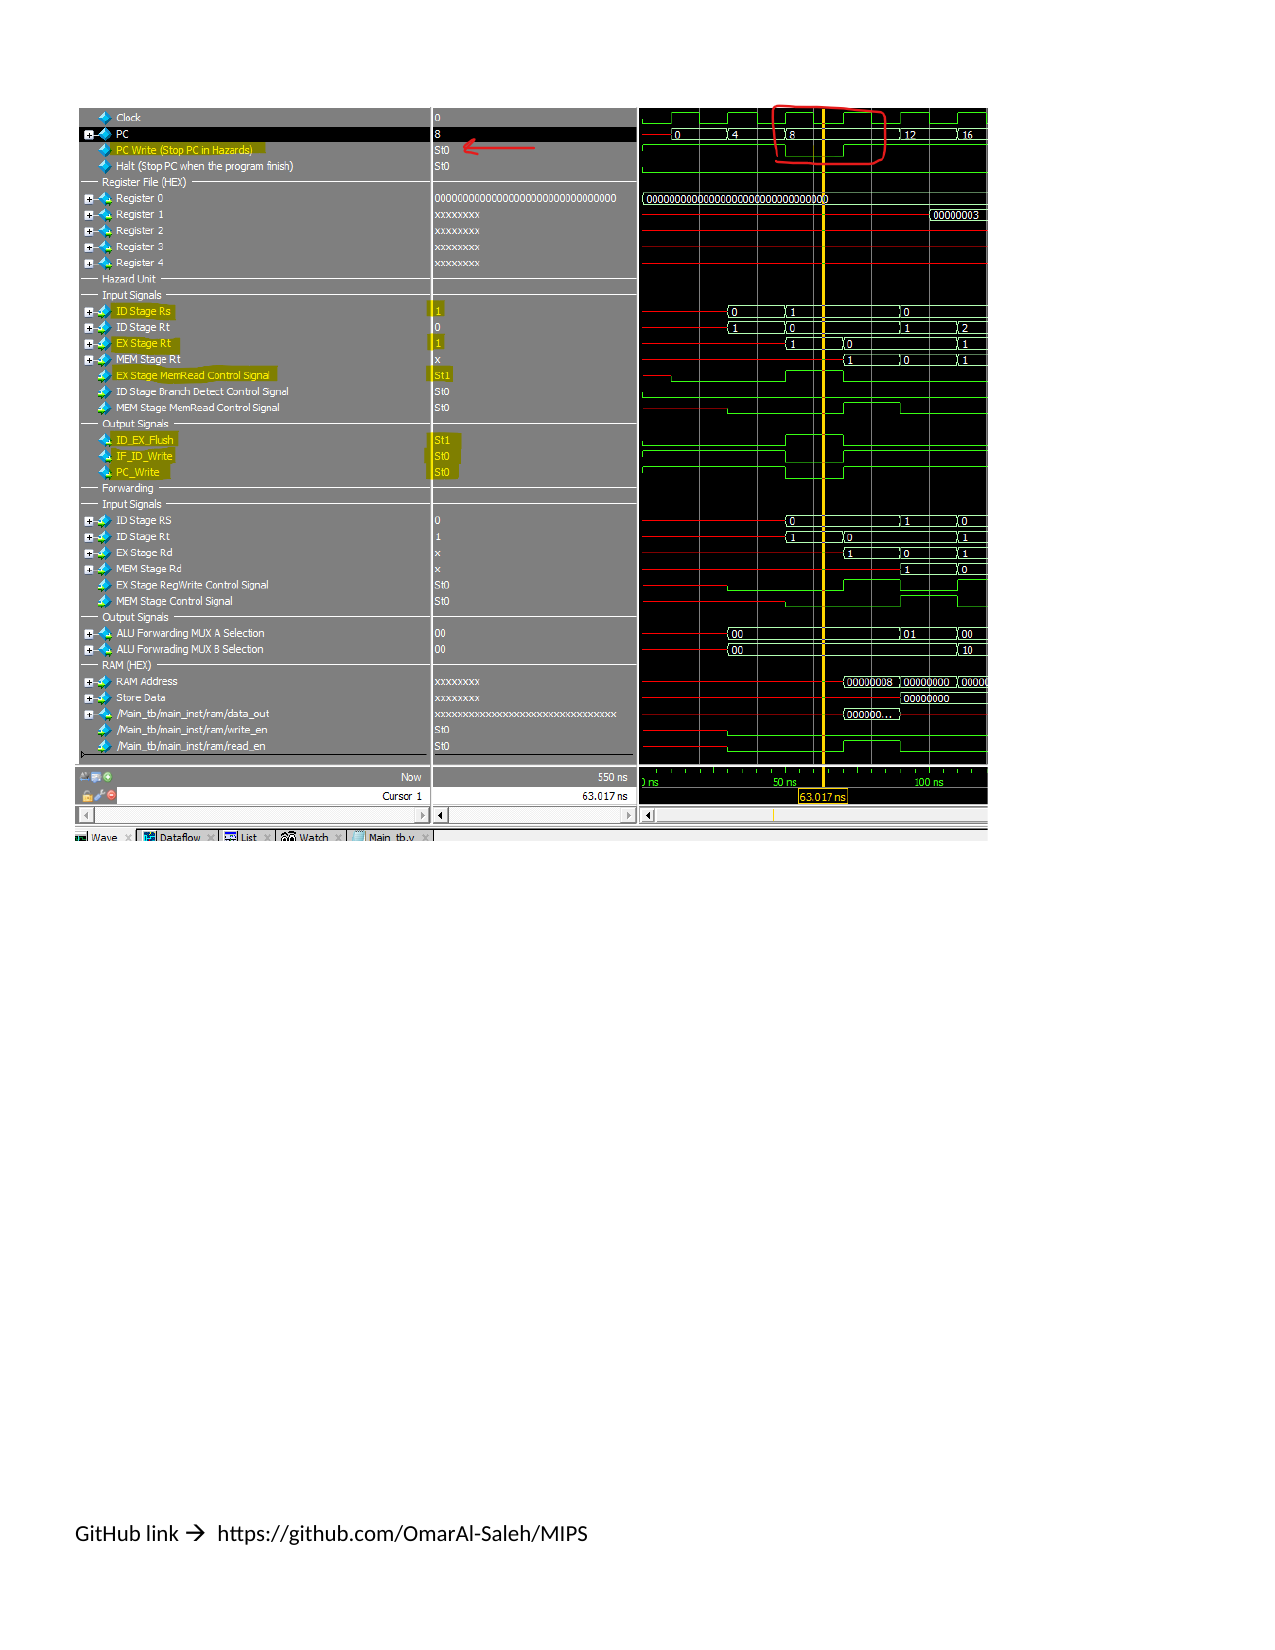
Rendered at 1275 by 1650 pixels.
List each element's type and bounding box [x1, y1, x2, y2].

picture [75, 103, 988, 841]
